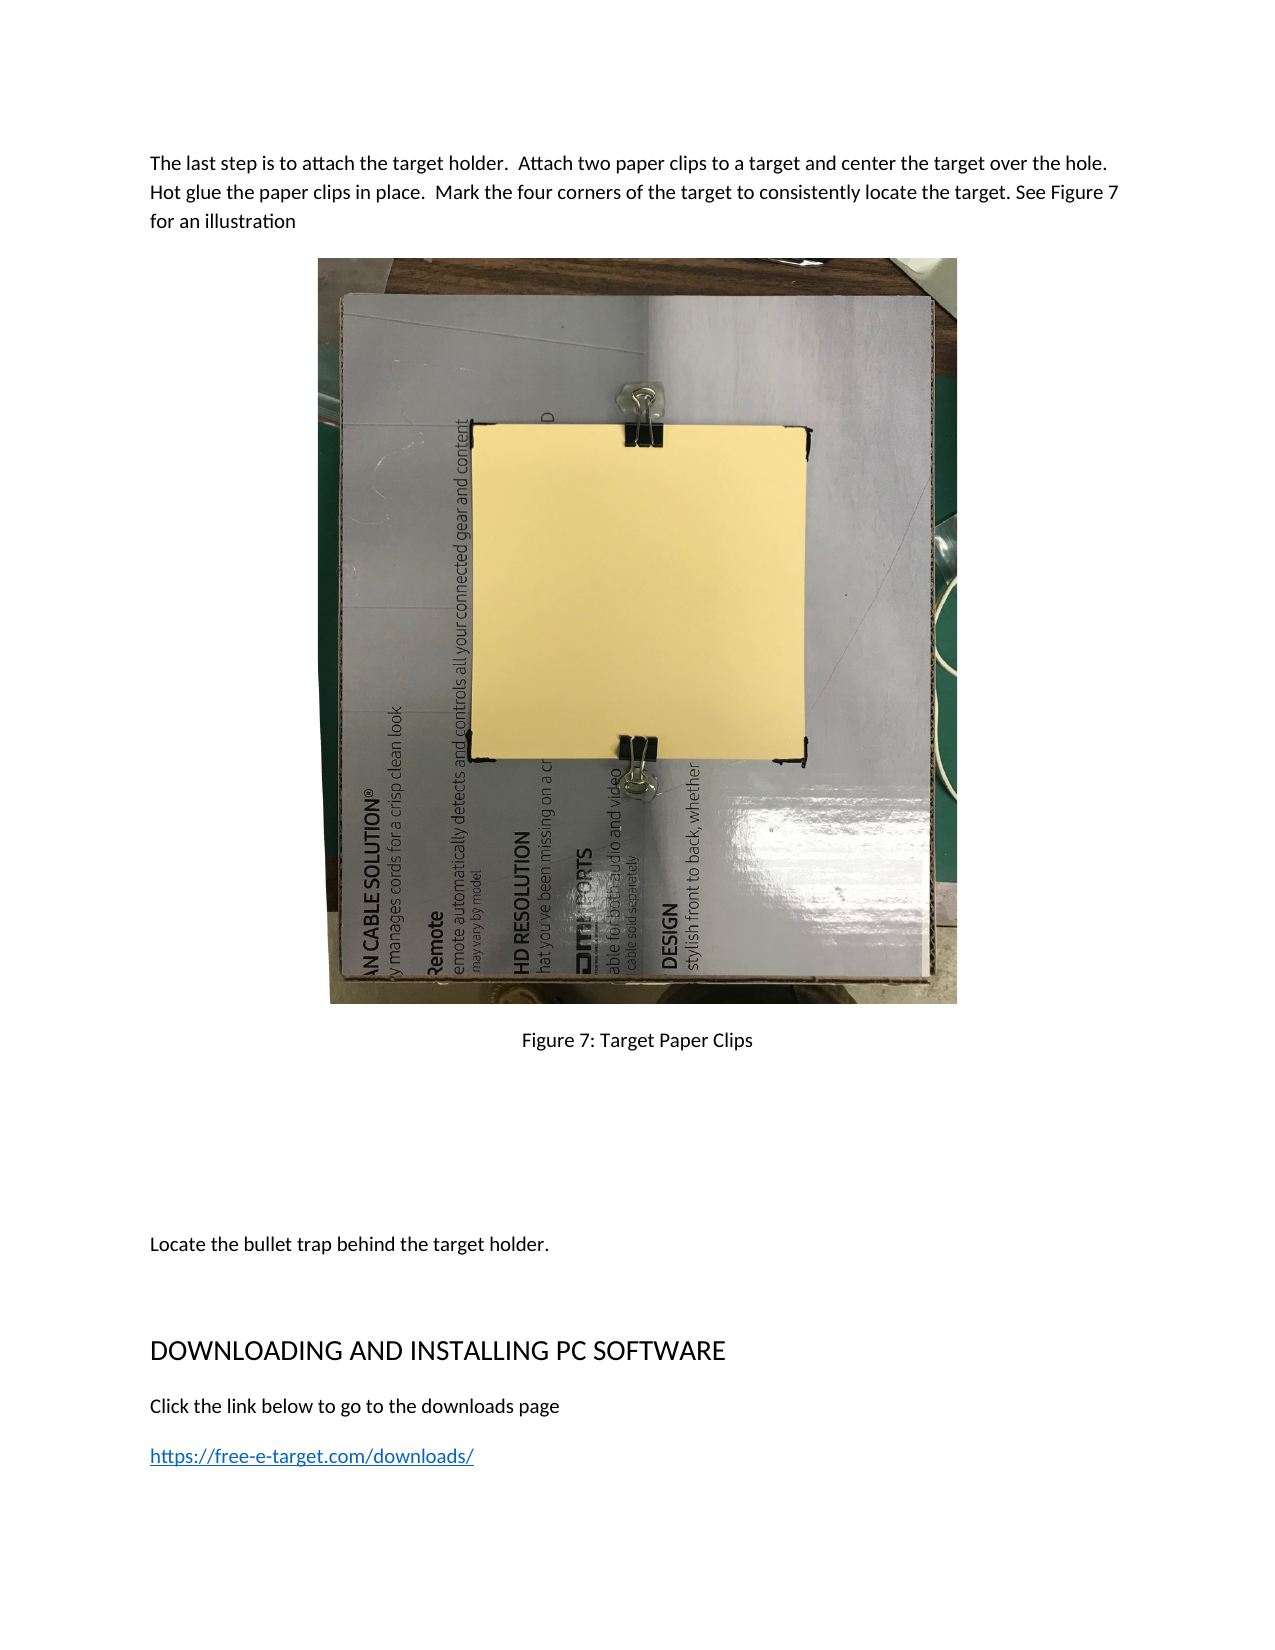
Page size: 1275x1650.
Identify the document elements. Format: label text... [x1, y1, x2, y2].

picture [317, 258, 958, 1004]
text DOWNLOADING AND INSTALLING PC SOFTWARE [150, 1332, 1125, 1367]
text The last step is to attach the target holder. Attach two paper clips to a target and center the target over the hole. Hot glue the paper clips in place. Mark the four corners of the target to consistently locate the target. See Figure 7 for an illustration [150, 150, 1125, 234]
text Figure 7: Target Paper Clips [150, 1028, 1125, 1053]
text Click the link below to go to the downloads page [150, 1393, 1125, 1419]
text Locate the bullet trap behind the target holder. [150, 1232, 1125, 1257]
text https://free-e-target.com/downloads/ [150, 1443, 1125, 1469]
